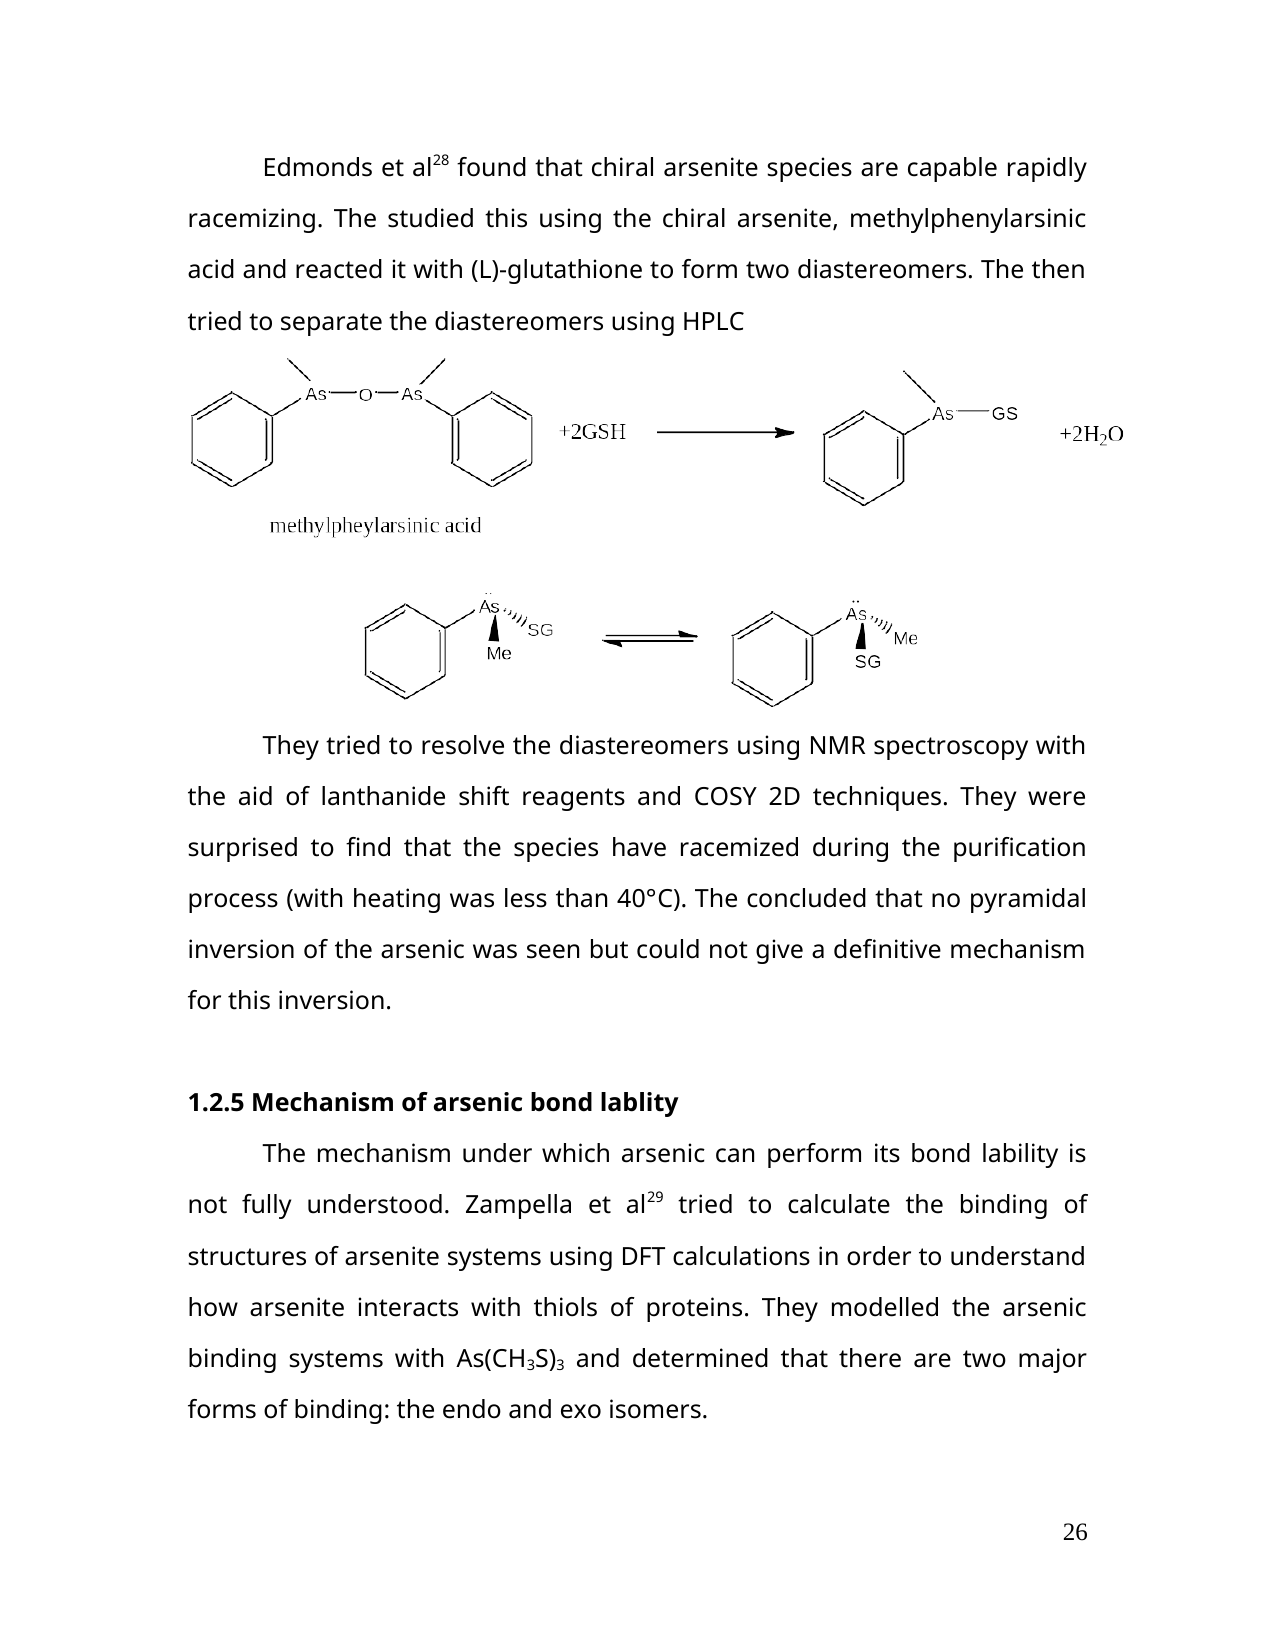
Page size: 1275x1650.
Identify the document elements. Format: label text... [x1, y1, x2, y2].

subtitle 1.2.5 Mechanism of arsenic bond lablity [187, 1085, 1087, 1119]
text The mechanism under which arsenic can perform its bond lability is not fully understood. Zampella et al29 tried to calculate the binding of structures of arsenite systems using DFT calculations in order to understand how arsenite interacts with thiols of proteins. They modelled the arsenic binding systems with As(CH3S)3 and determined that there are two major forms of binding: the endo and exo isomers. [187, 1136, 1087, 1425]
text Edmonds et al28 found that chiral arsenite species are capable rapidly racemizing. The studied this using the chiral arsenite, methylphenylarsinic acid and reacted it with (L)-glutathione to form two diastereomers. The then tried to separate the diastereomers using HPLC [187, 150, 1087, 337]
text They tried to resolve the diastereomers using NMR spectroscopy with the aid of lanthanide shift reagents and COSY 2D techniques. They were surprised to find that the species have racemized during the purification process (with heating was less than 40°C). The concluded that no pyramidal inversion of the arsenic was seen but could not give a definitive mechanism for this inversion. [187, 728, 1087, 1017]
